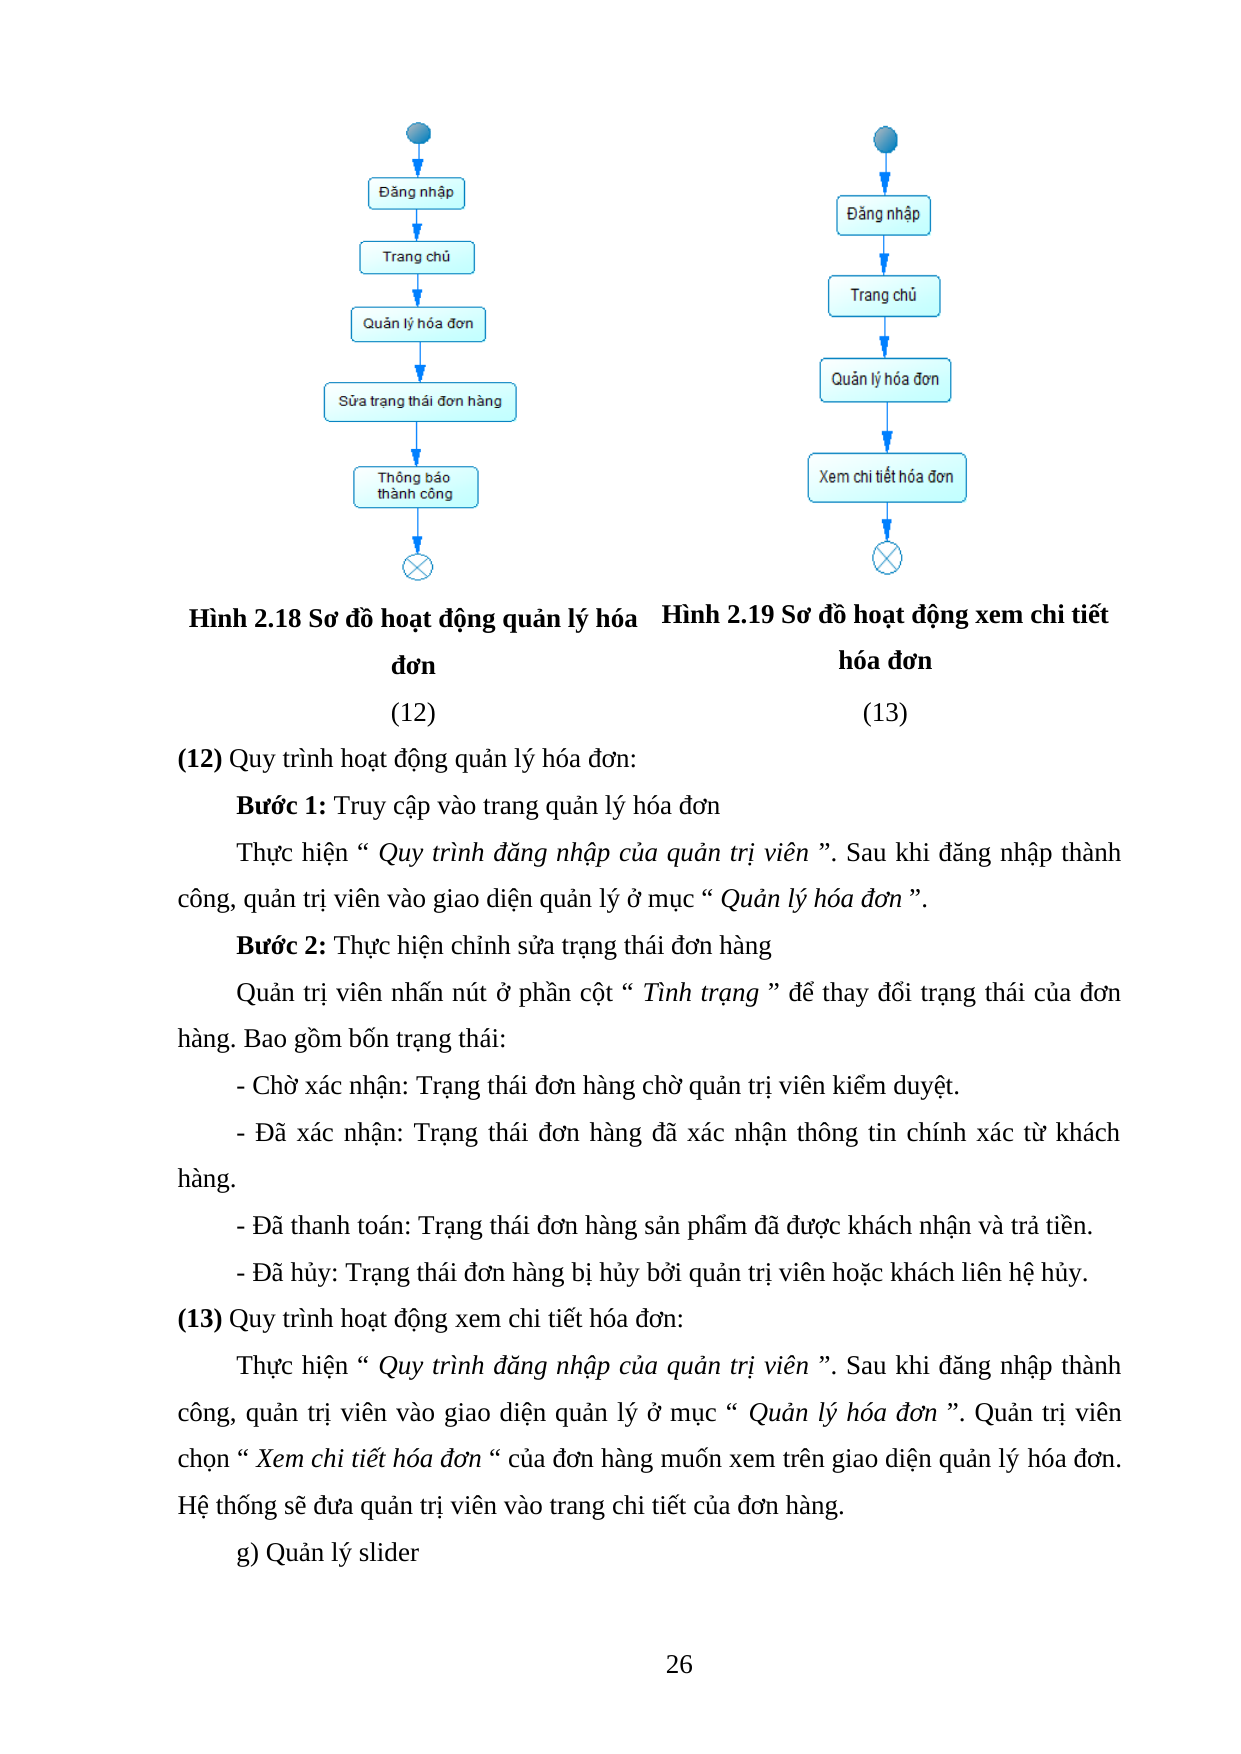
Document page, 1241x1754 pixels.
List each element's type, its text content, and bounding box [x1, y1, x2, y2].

picture [791, 118, 979, 583]
text (13) Quy trình hoạt động xem chi tiết hóa đơn: [177, 1302, 1122, 1333]
text Thực hiện “ Quy trình đăng nhập của quản trị viên ”. Sau khi đăng nhập thành công, quản trị viên vào giao diện quản lý ở mục “ Quản lý hóa đơn ”. Quản trị viên chọn “ Xem chi tiết hóa đơn “ của đơn hàng muốn xem trên giao diện quản lý hóa đơn. Hệ thống sẽ đưa quản trị viên vào trang chi tiết của đơn hàng. [177, 1349, 1122, 1520]
text g) Quản lý slider [177, 1536, 1122, 1567]
table_cell (13) [649, 696, 1121, 742]
text (12) Quy trình hoạt động quản lý hóa đơn: [177, 742, 1122, 773]
table_header Hình 2.18 Sơ đồ hoạt động quản lý hóa đơn [177, 118, 649, 696]
text - Đã hủy: Trạng thái đơn hàng bị hủy bởi quản trị viên hoặc khách liên hệ hủy. [177, 1256, 1122, 1287]
text Thực hiện “ Quy trình đăng nhập của quản trị viên ”. Sau khi đăng nhập thành công, quản trị viên vào giao diện quản lý ở mục “ Quản lý hóa đơn ”. [177, 836, 1122, 913]
table_cell (12) [177, 696, 649, 742]
picture [303, 118, 523, 587]
table_header Hình 2.19 Sơ đồ hoạt động xem chi tiết hóa đơn [649, 118, 1121, 696]
text - Đã xác nhận: Trạng thái đơn hàng đã xác nhận thông tin chính xác từ khách hàng. [177, 1116, 1122, 1193]
text Bước 1: Truy cập vào trang quản lý hóa đơn [177, 789, 1122, 820]
text Bước 2: Thực hiện chỉnh sửa trạng thái đơn hàng [177, 929, 1122, 960]
text - Đã thanh toán: Trạng thái đơn hàng sản phẩm đã được khách nhận và trả tiền. [177, 1209, 1122, 1240]
text Quản trị viên nhấn nút ở phần cột “ Tình trạng ” để thay đổi trạng thái của đơn hàng. Bao gồm bốn trạng thái: [177, 976, 1122, 1053]
text - Chờ xác nhận: Trạng thái đơn hàng chờ quản trị viên kiểm duyệt. [177, 1069, 1122, 1100]
